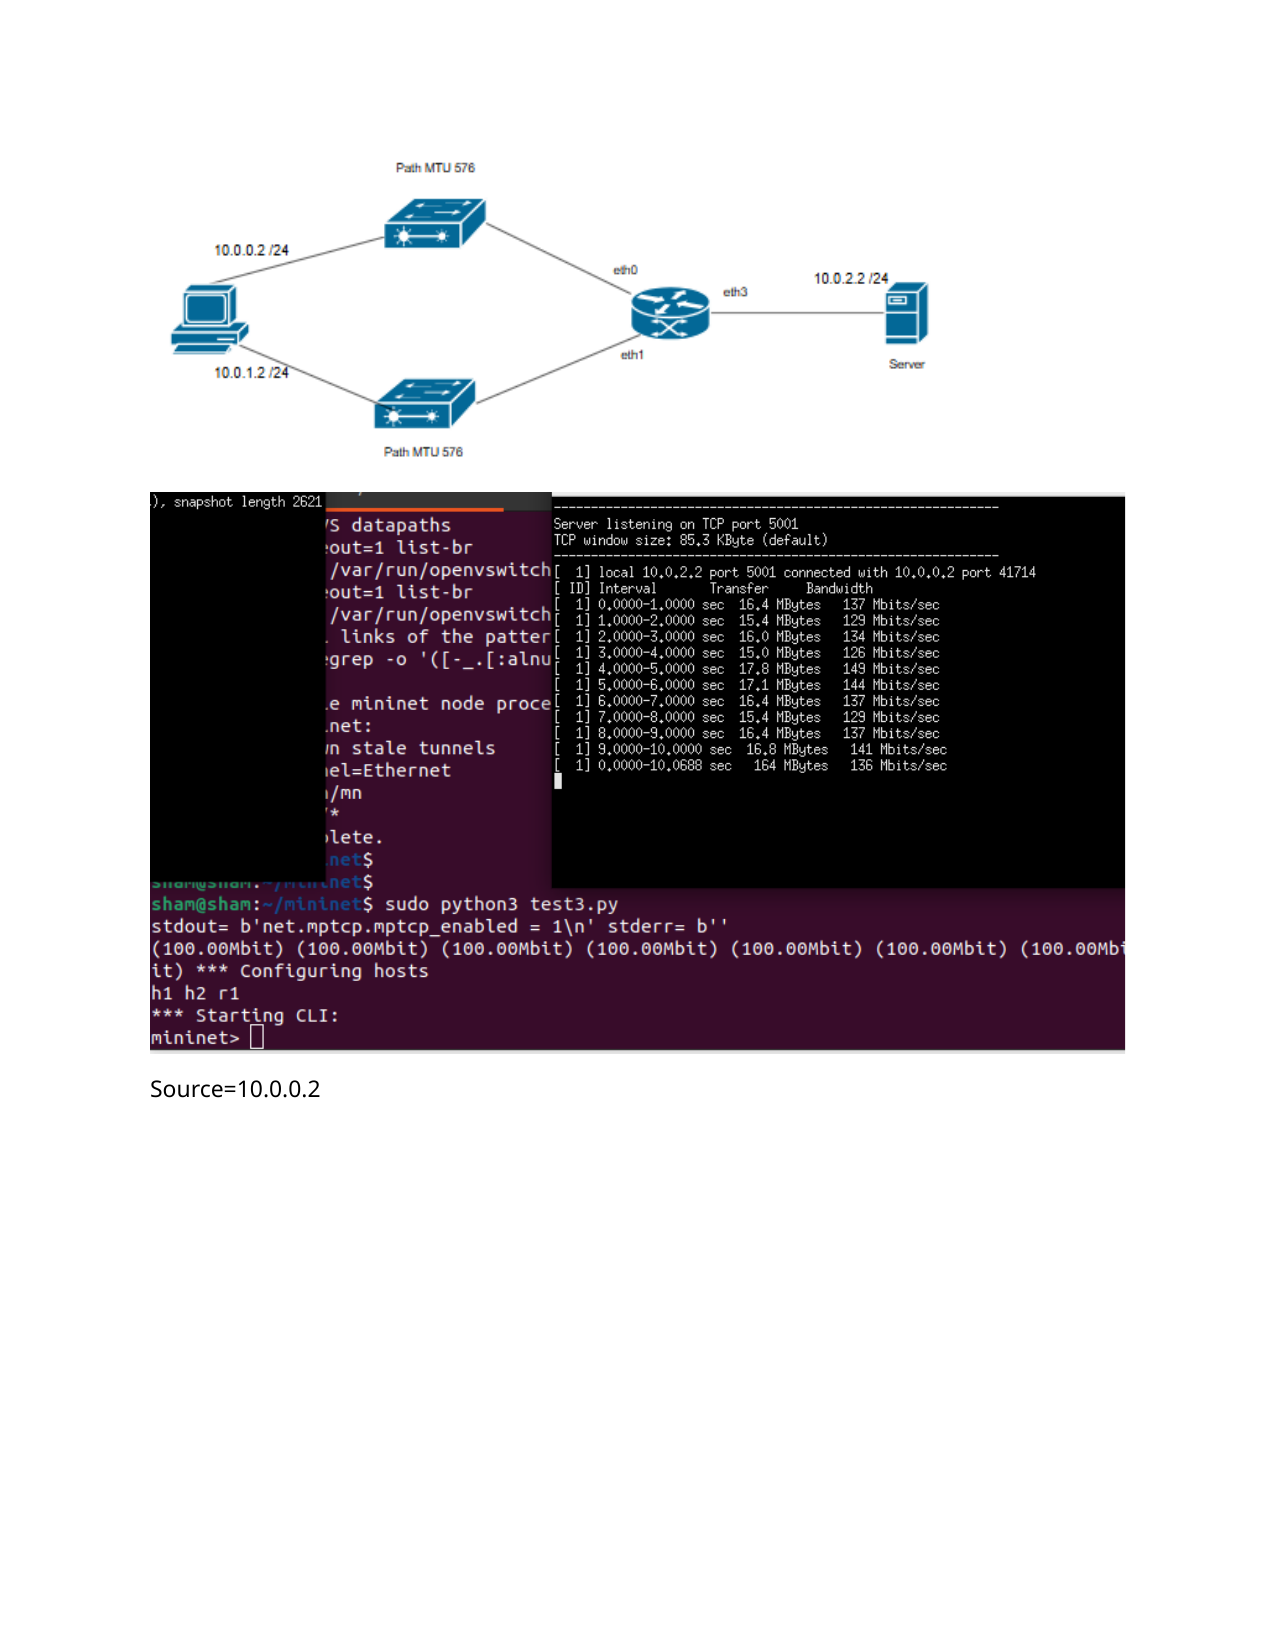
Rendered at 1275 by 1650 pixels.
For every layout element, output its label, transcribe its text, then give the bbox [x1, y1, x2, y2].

picture [150, 150, 946, 474]
picture [150, 492, 1125, 1054]
text Source=10.0.0.2 [150, 1073, 1125, 1104]
